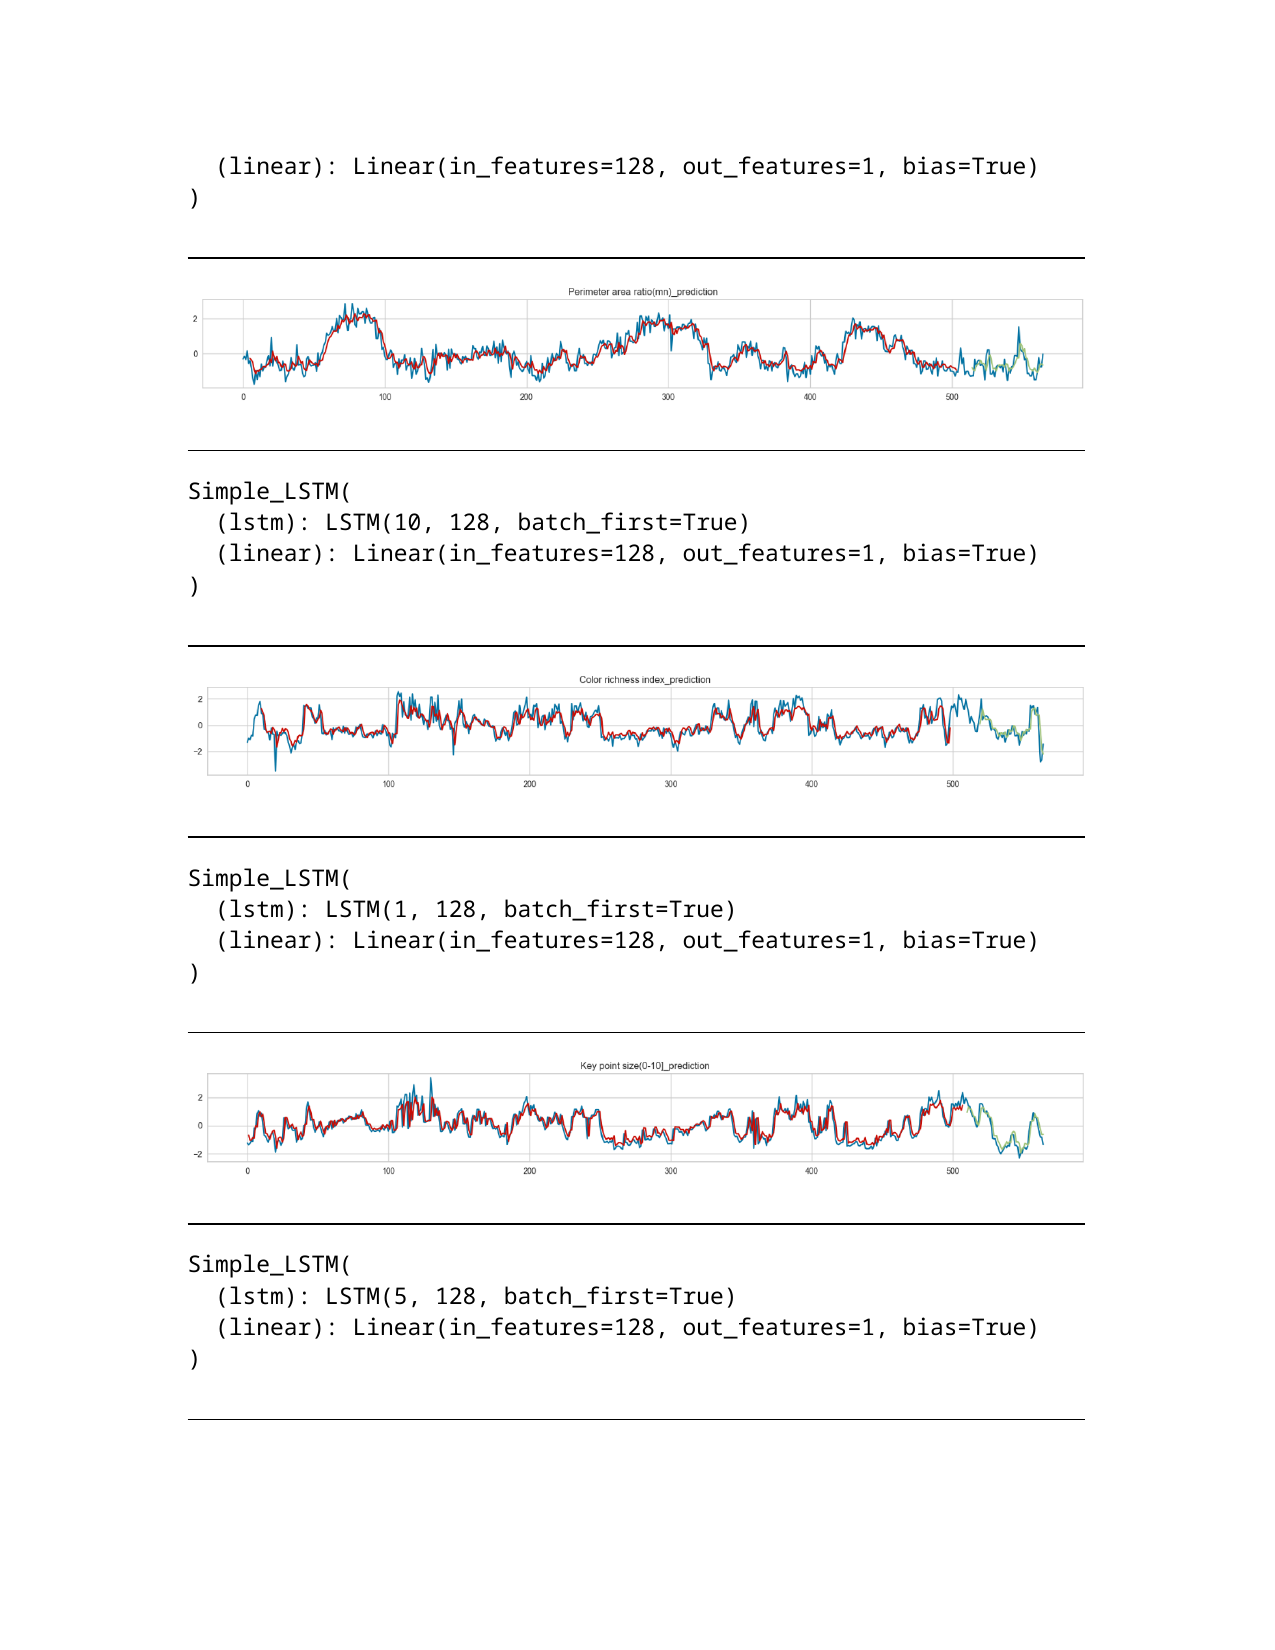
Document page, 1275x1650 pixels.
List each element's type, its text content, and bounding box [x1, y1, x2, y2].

picture [187, 282, 1088, 407]
picture [187, 670, 1088, 794]
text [187, 150, 1087, 212]
text Simple_LSTM( (lstm): LSTM(5, 128, batch_first=True) (linear): Linear(in_features=128, out_features=1, bias=True) ) [187, 1248, 1087, 1373]
picture [187, 1057, 1088, 1181]
text Simple_LSTM( (lstm): LSTM(1, 128, batch_first=True) (linear): Linear(in_features=128, out_features=1, bias=True) ) [187, 862, 1087, 987]
text Simple_LSTM( (lstm): LSTM(10, 128, batch_first=True) (linear): Linear(in_features=128, out_features=1, bias=True) ) [187, 475, 1087, 600]
